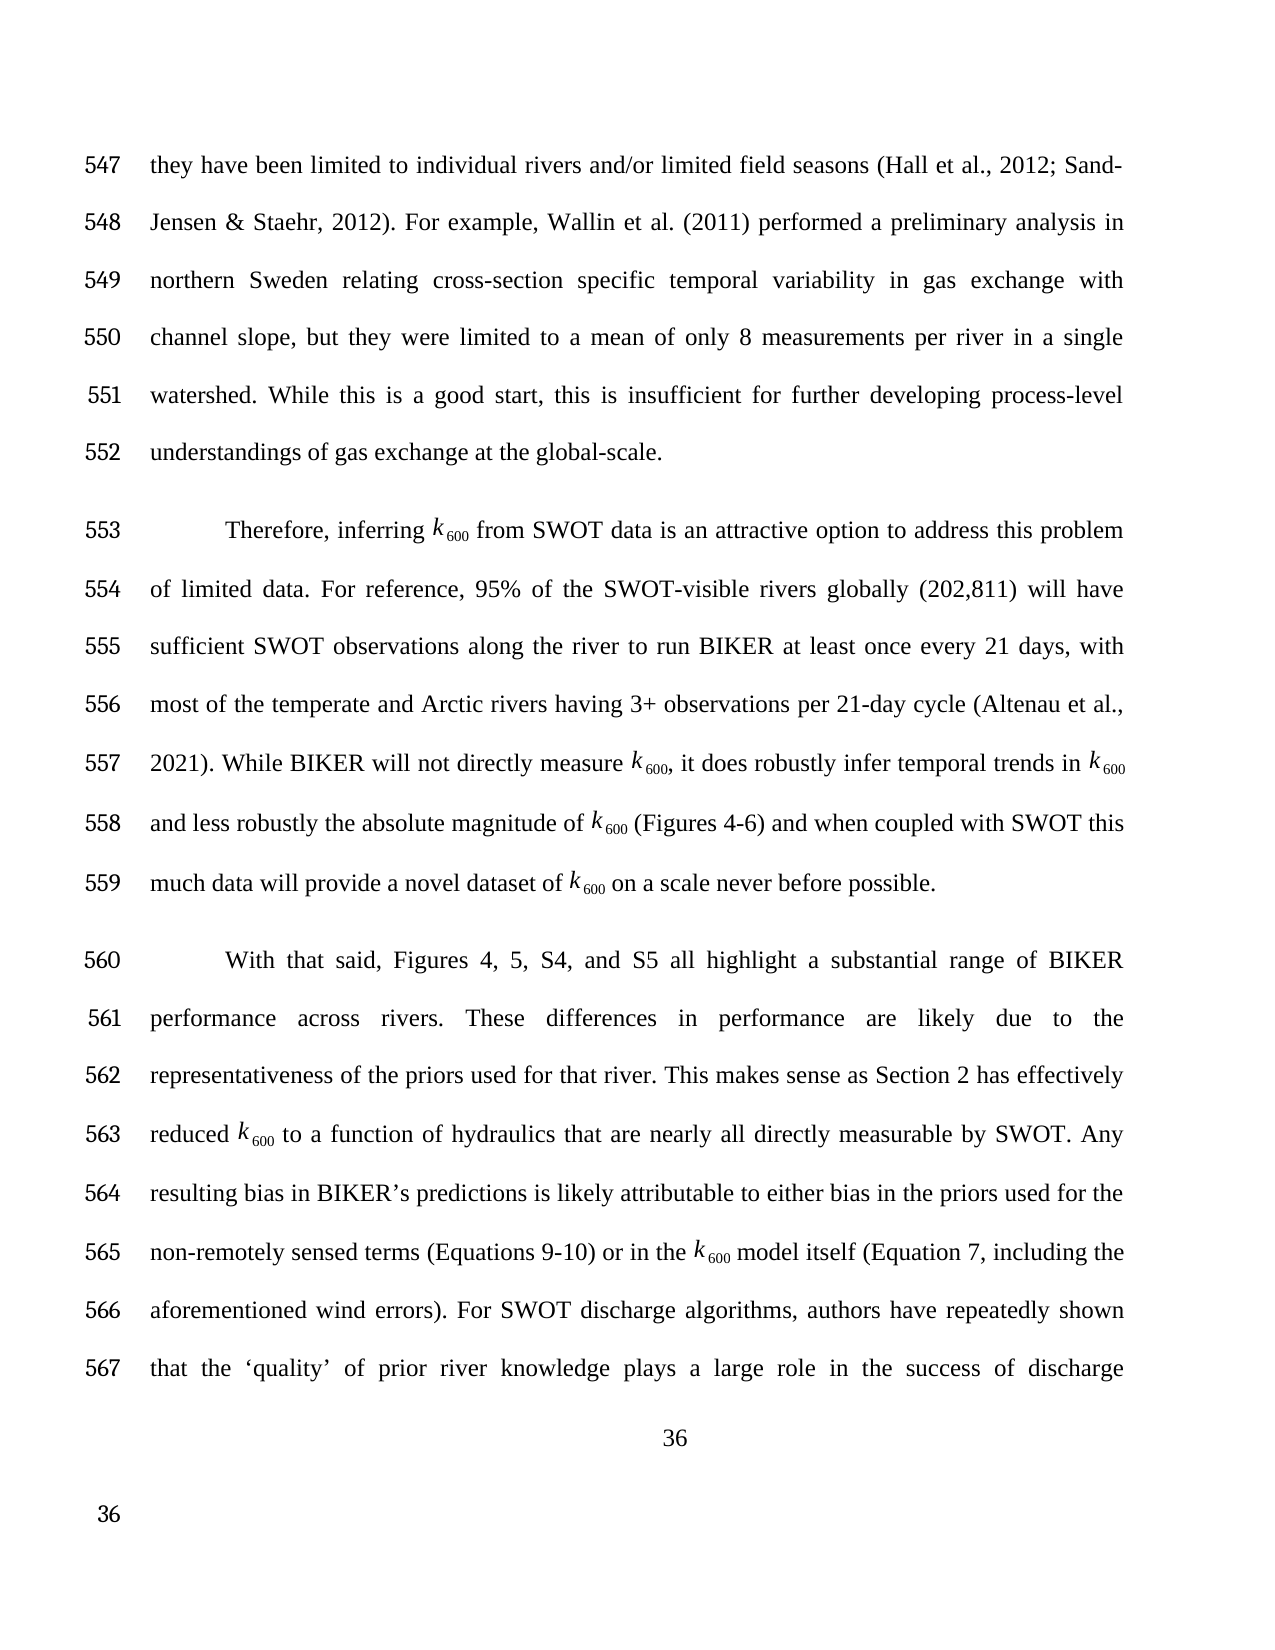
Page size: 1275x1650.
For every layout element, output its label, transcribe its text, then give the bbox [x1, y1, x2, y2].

text Therefore, inferring from SWOT data is an attractive option to address this problem of limited data. For reference, 95% of the SWOT-visible rivers globally (202,811) will have sufficient SWOT observations along the river to run BIKER at least once every 21 days, with most of the temperate and Arctic rivers having 3+ observations per 21-day cycle (Altenau et al., 2021). While BIKER will not directly measure , it does robustly infer temporal trends in and less robustly the absolute magnitude of (Figures 4-6) and when coupled with SWOT this much data will provide a novel dataset of on a scale never before possible. [150, 514, 1125, 898]
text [150, 945, 1125, 1382]
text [150, 150, 1125, 466]
